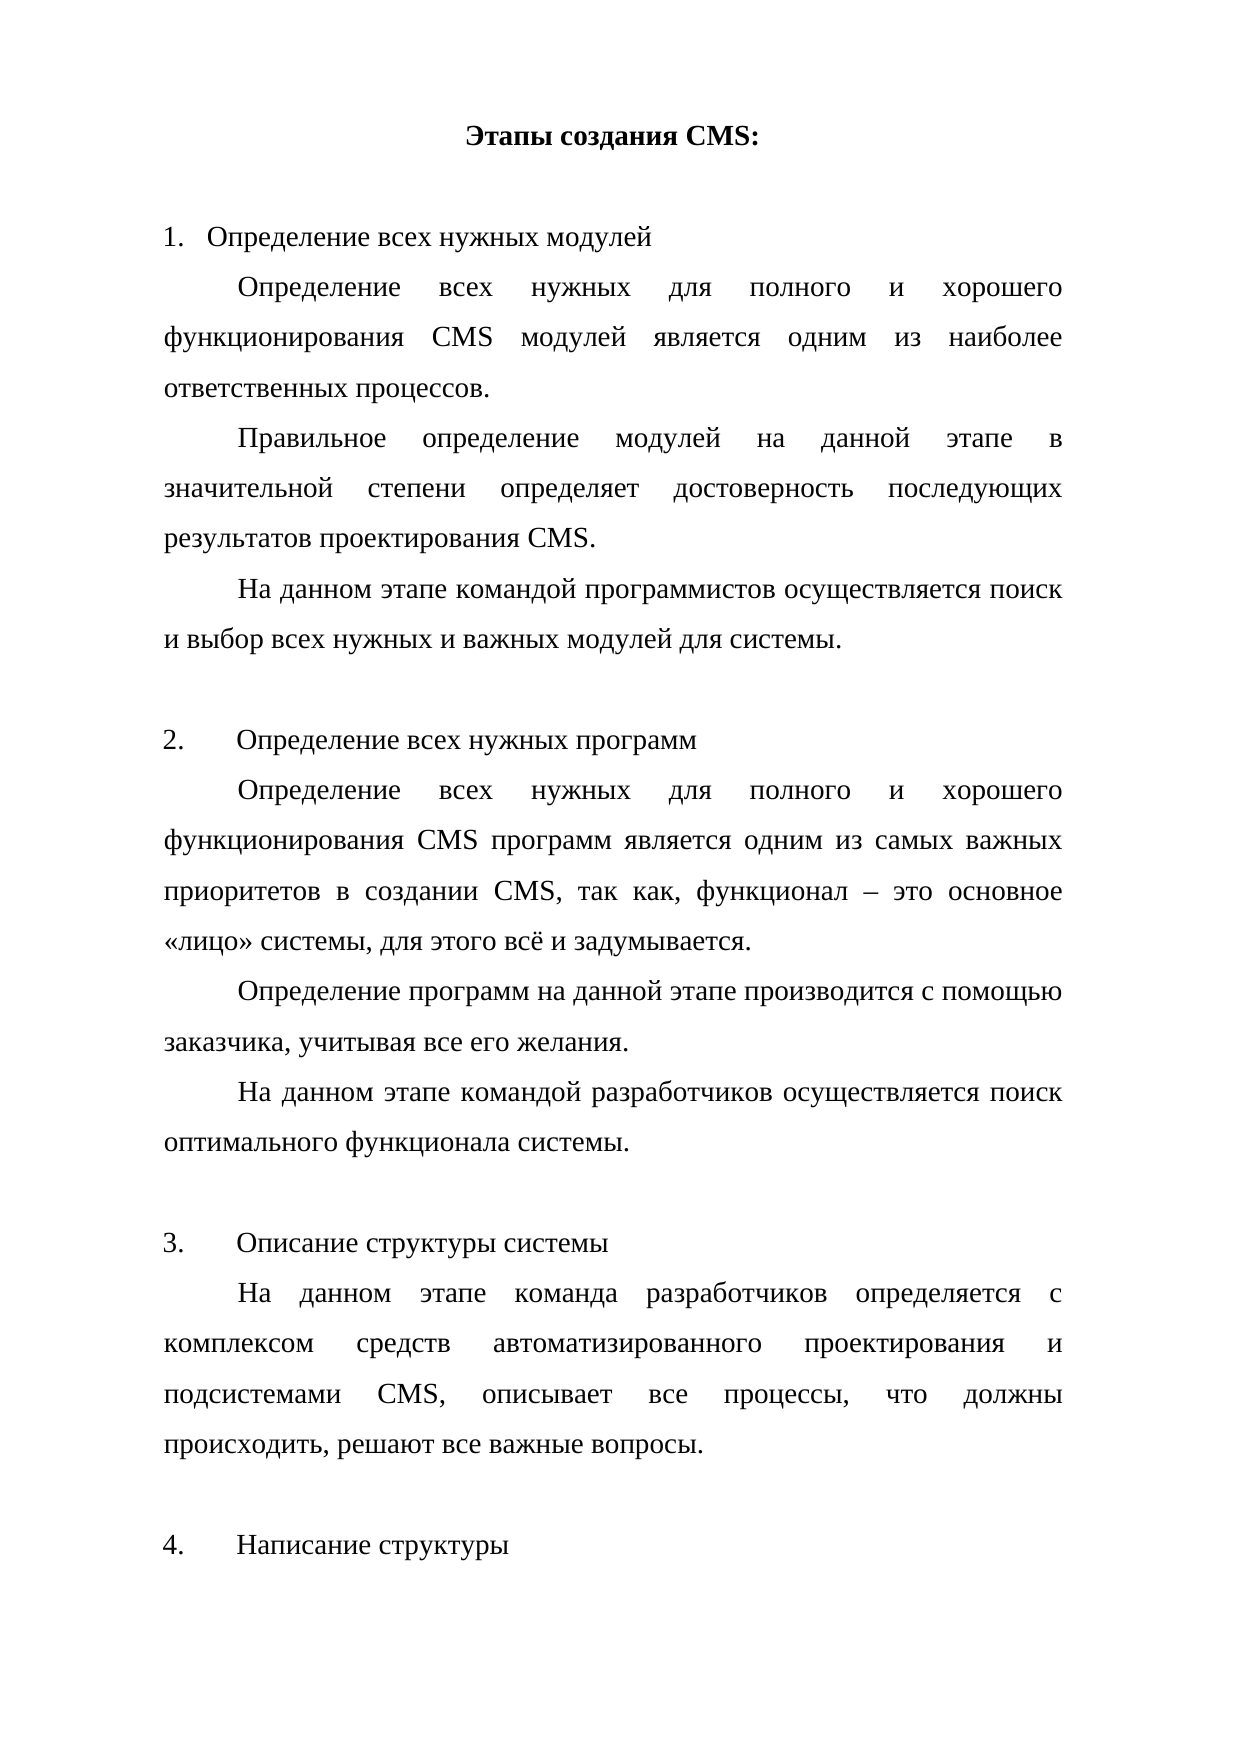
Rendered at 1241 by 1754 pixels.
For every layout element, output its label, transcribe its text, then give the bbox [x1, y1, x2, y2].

text Определение всех нужных для полного и хорошего функционирования CMS модулей является одним из наиболее ответственных процессов. [163, 269, 1063, 403]
text На данном этапе команда разработчиков определяется с комплексом средств автоматизированного проектирования и подсистемами CMS, описывает все процессы, что должны происходить, решают все важные вопросы. [163, 1275, 1063, 1460]
list Определение всех нужных модулей [88, 219, 1063, 252]
text Определение всех нужных для полного и хорошего функционирования CMS программ является одним из самых важных приоритетов в создании CMS, так как, функционал – это основное «лицо» системы, для этого всё и задумывается. [163, 772, 1063, 957]
list Определение всех нужных программ [88, 722, 1063, 755]
text Правильное определение модулей на данной этапе в значительной степени определяет достоверность последующих результатов проектирования CMS. [163, 420, 1063, 554]
list Описание структуры системы [88, 1225, 1063, 1258]
list Написание структуры [88, 1527, 1063, 1560]
text Этапы создания CMS: [161, 118, 1063, 152]
text На данном этапе командой разработчиков осуществляется поиск оптимального функционала системы. [163, 1074, 1063, 1158]
text На данном этапе командой программистов осуществляется поиск и выбор всех нужных и важных модулей для системы. [163, 571, 1063, 655]
text Определение программ на данной этапе производится с помощью заказчика, учитывая все его желания. [163, 973, 1063, 1057]
